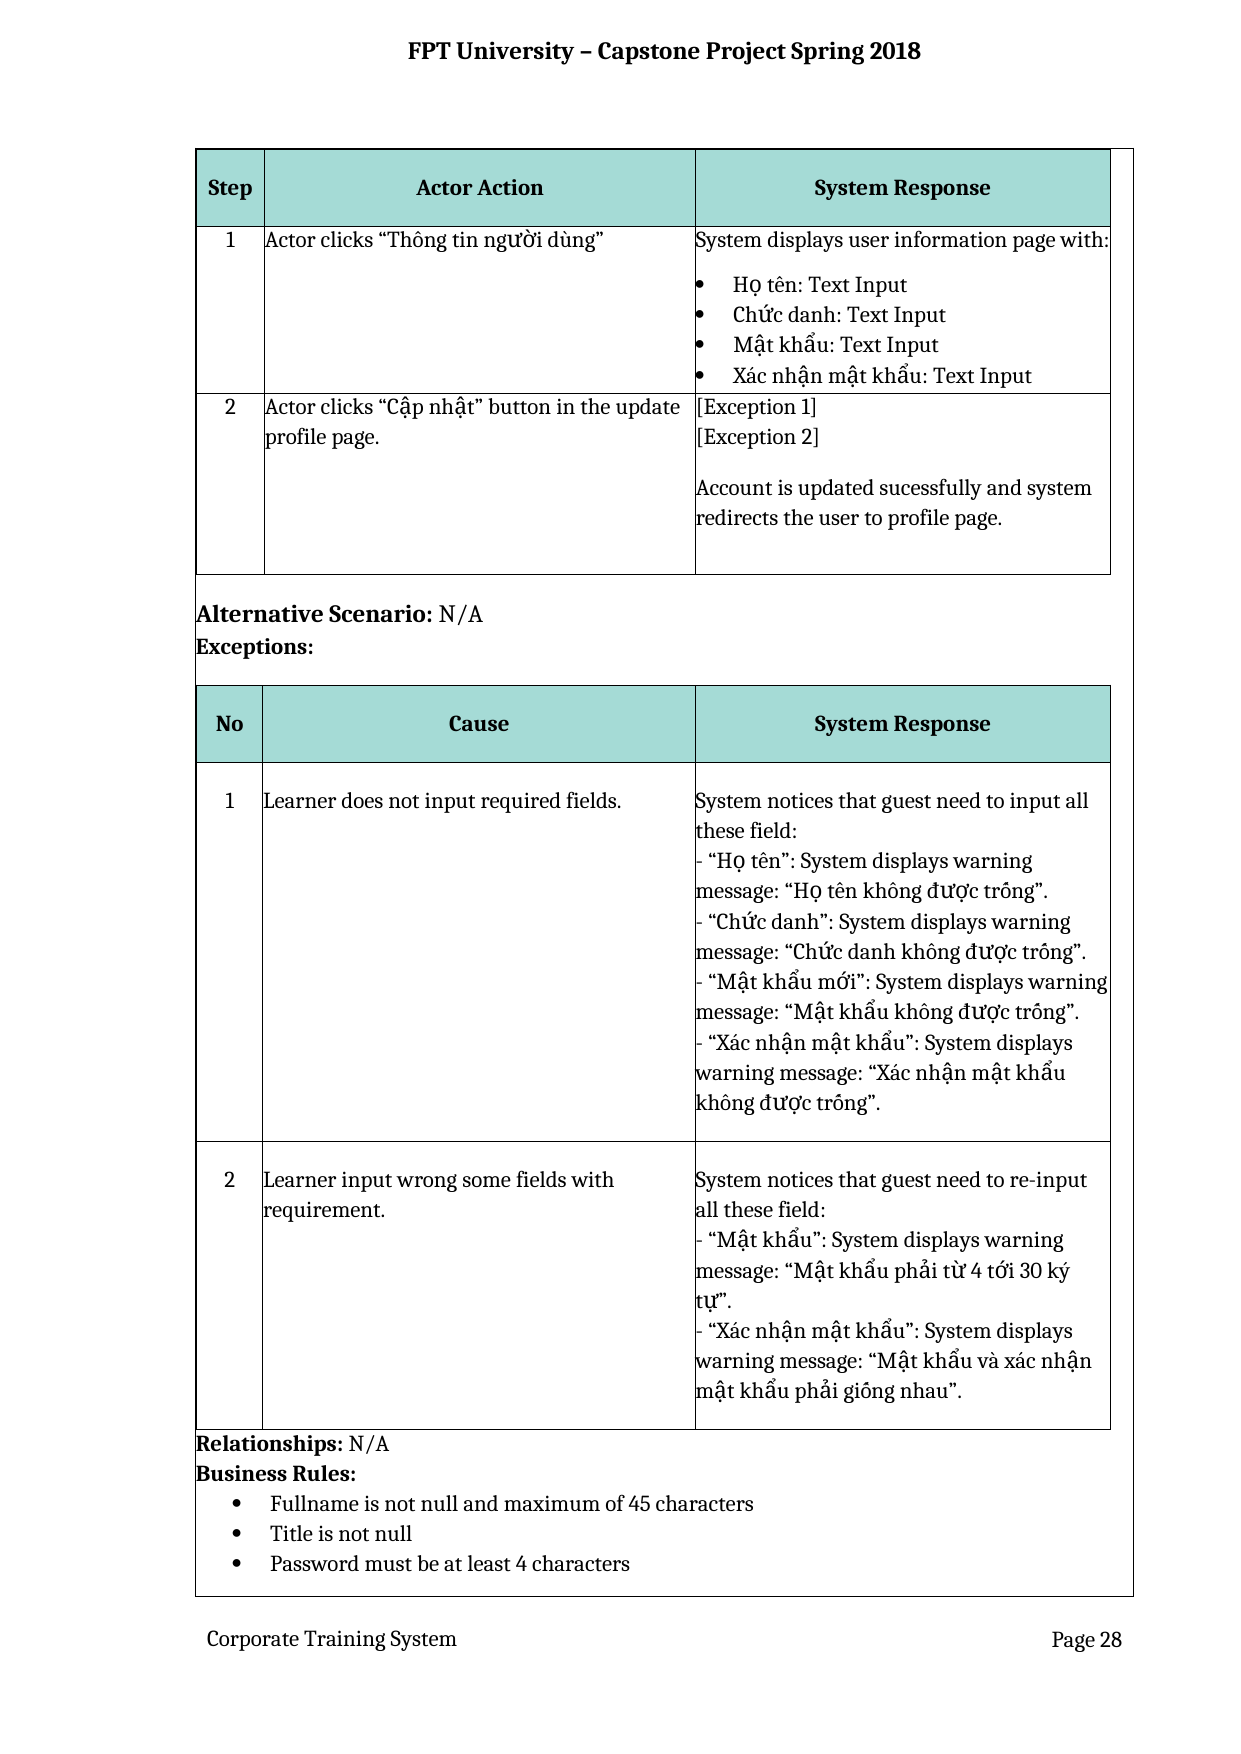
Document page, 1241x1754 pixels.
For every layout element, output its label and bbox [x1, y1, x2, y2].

table_cell [196, 149, 1133, 1596]
